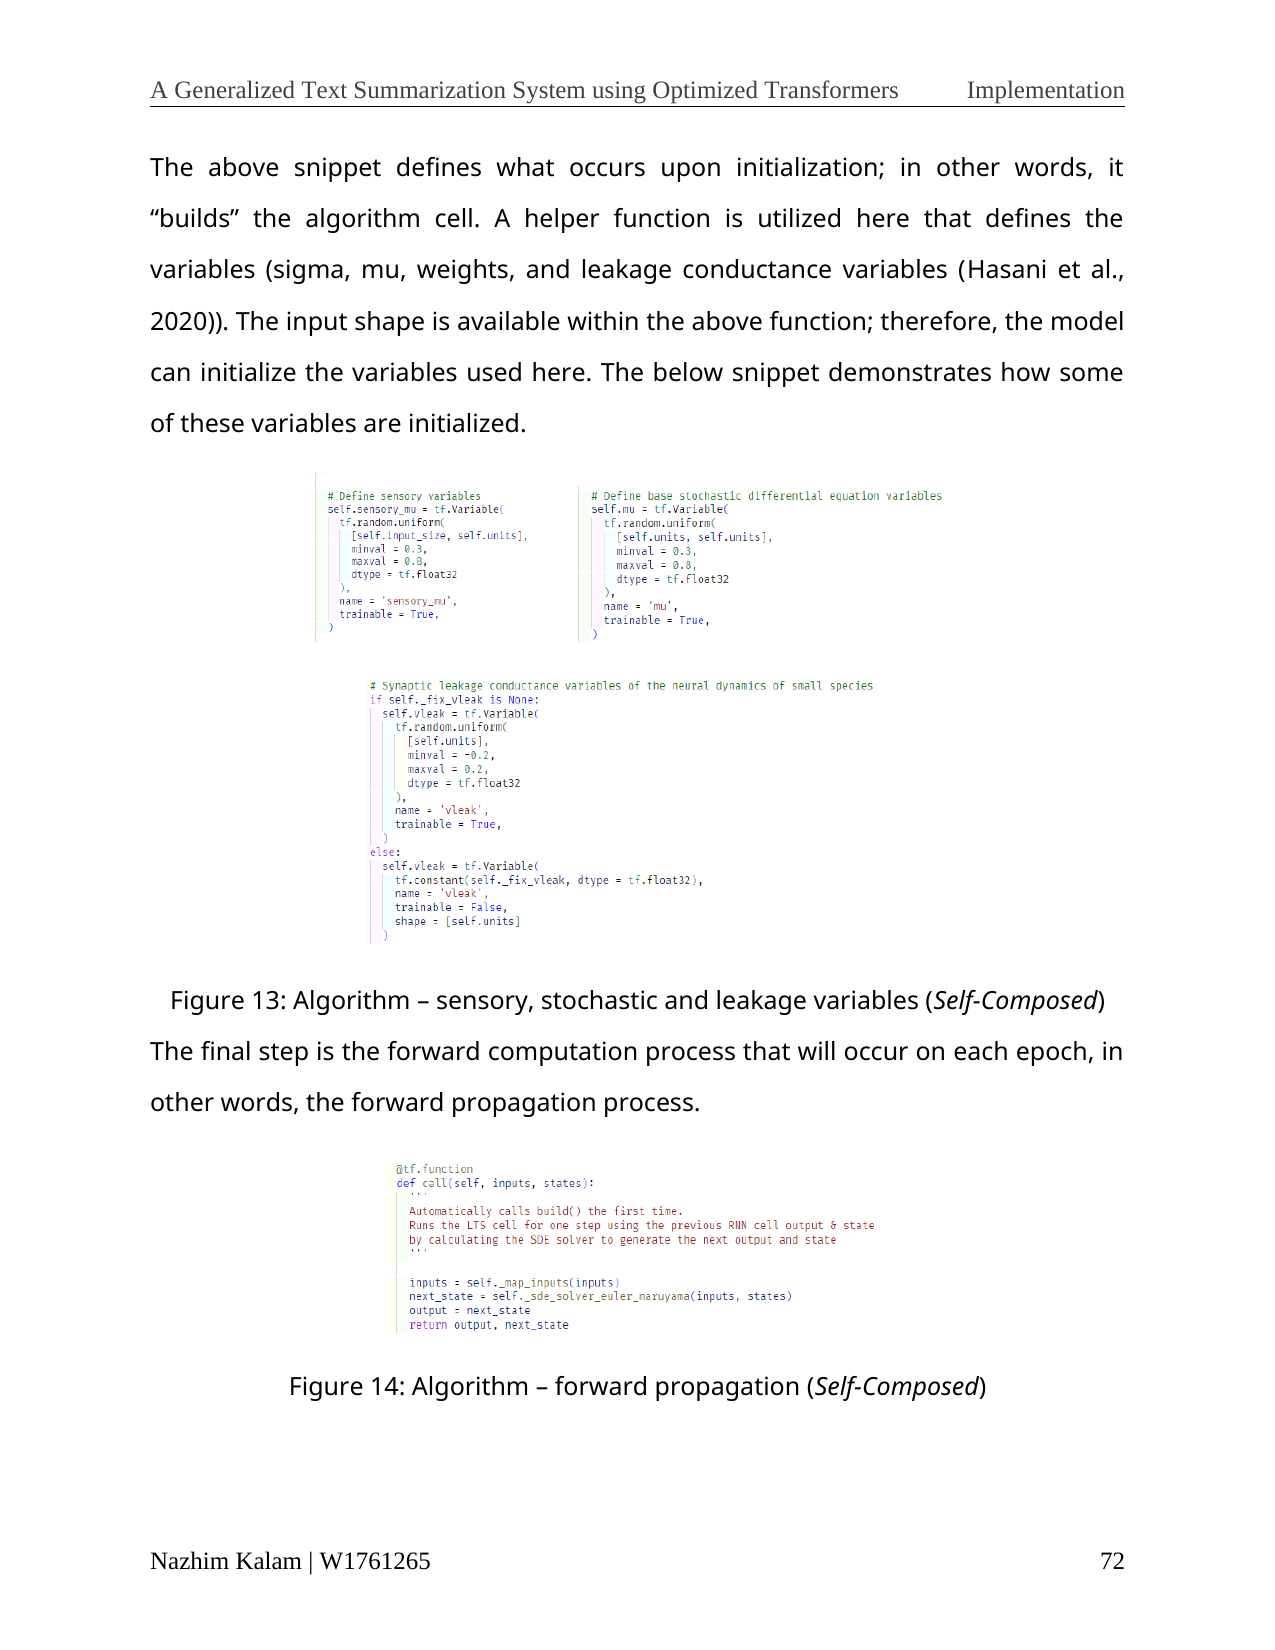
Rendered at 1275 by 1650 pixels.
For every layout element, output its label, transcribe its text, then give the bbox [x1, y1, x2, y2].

text The final step is the forward computation process that will occur on each epoch, in other words, the forward propagation process. [150, 1033, 1125, 1118]
picture [365, 675, 910, 952]
picture [310, 472, 572, 642]
text The above snippet defines what occurs upon initialization; in other words, it “builds” the algorithm cell. A helper function is utilized here that defines the variables (sigma, mu, weights, and leakage conductance variables (Hasani et al., 2020)). The input shape is available within the above function; therefore, the model can initialize the variables used here. The below snippet demonstrates how some of these variables are initialized. [150, 150, 1125, 439]
picture [577, 486, 965, 642]
picture [386, 1152, 889, 1338]
